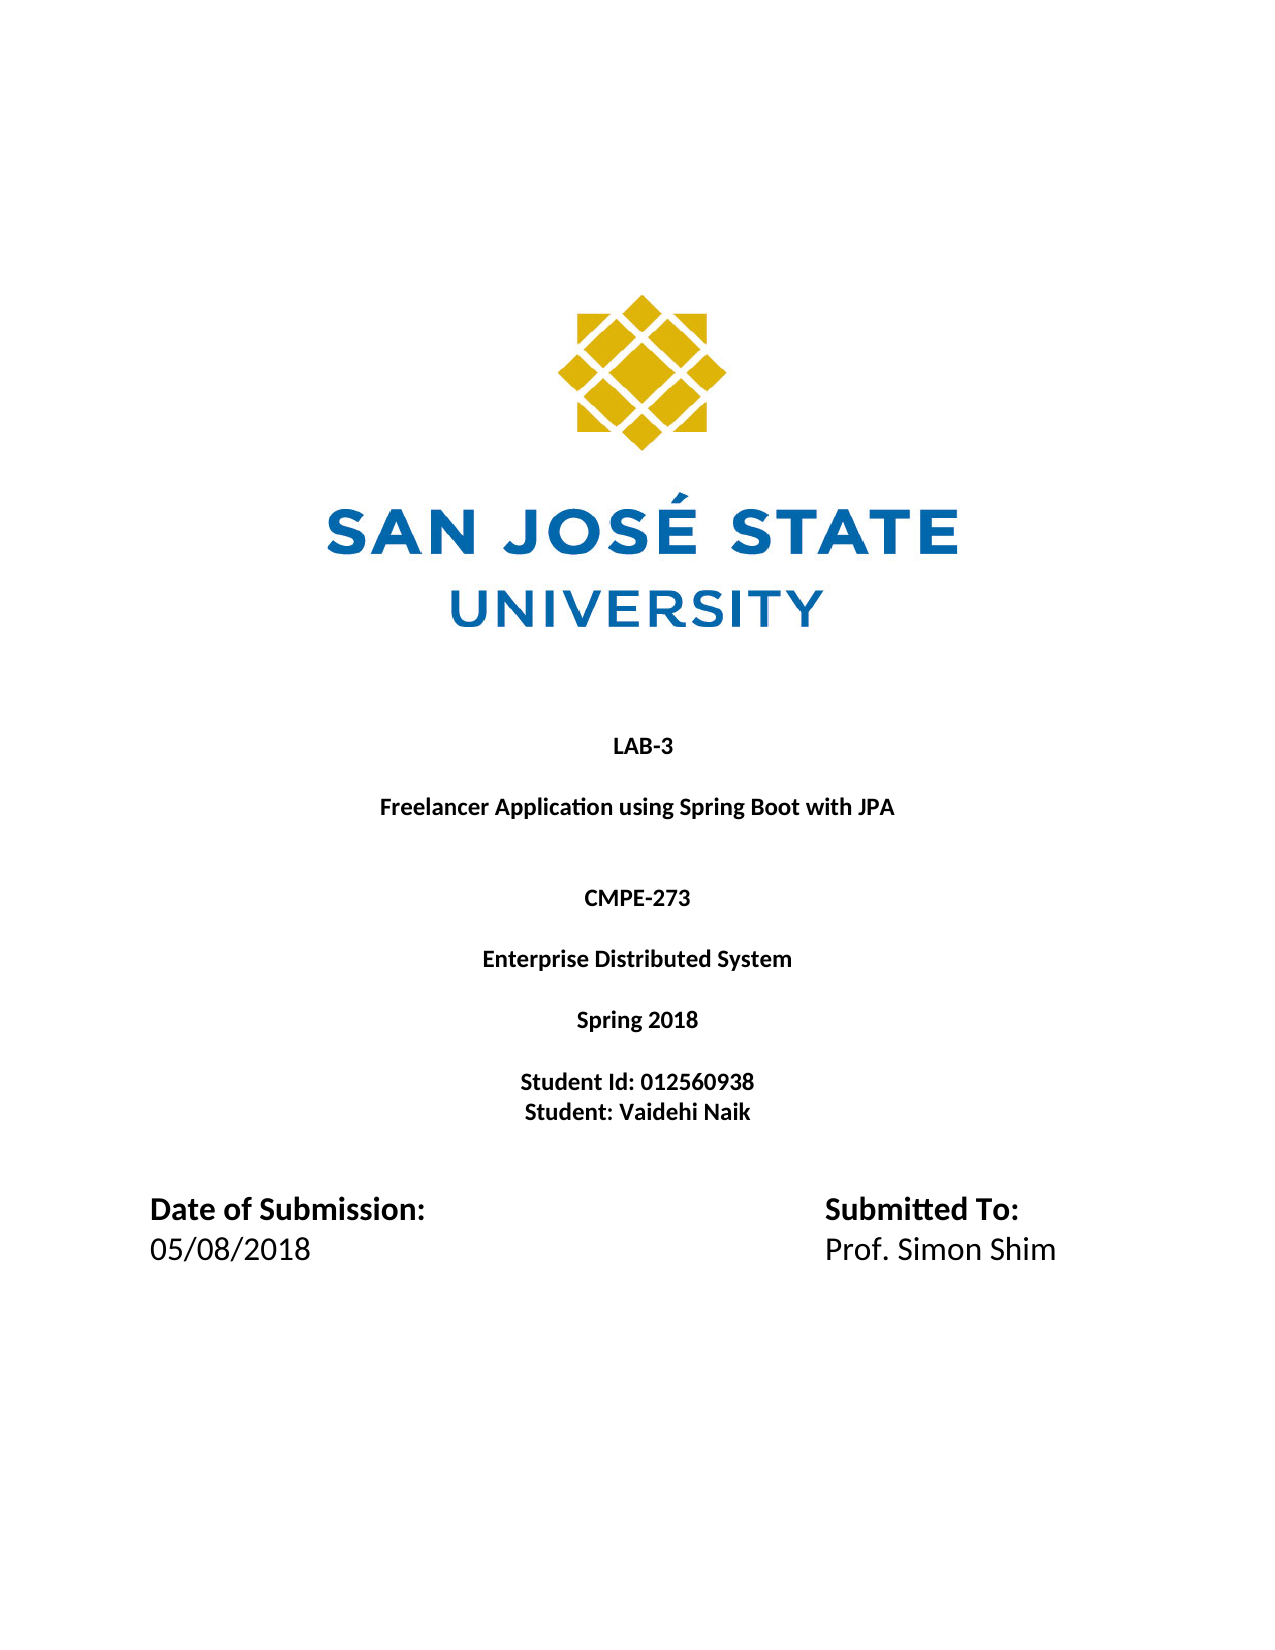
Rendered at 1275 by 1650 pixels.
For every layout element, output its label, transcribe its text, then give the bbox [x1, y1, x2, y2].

text CMPE-273 [150, 882, 1125, 913]
picture [327, 295, 958, 627]
text Freelancer Application using Spring Boot with JPA [150, 791, 1125, 821]
text Spring 2018 [150, 1004, 1125, 1035]
text 05/08/2018 Prof. Simon Shim [150, 1228, 1125, 1269]
text Student Id: 012560938 [150, 1066, 1125, 1096]
text LAB-3 [150, 730, 1125, 760]
text Date of Submission: Submitted To: [150, 1188, 1125, 1228]
text Enterprise Distributed System [150, 943, 1125, 974]
text Student: Vaidehi Naik [150, 1096, 1125, 1127]
